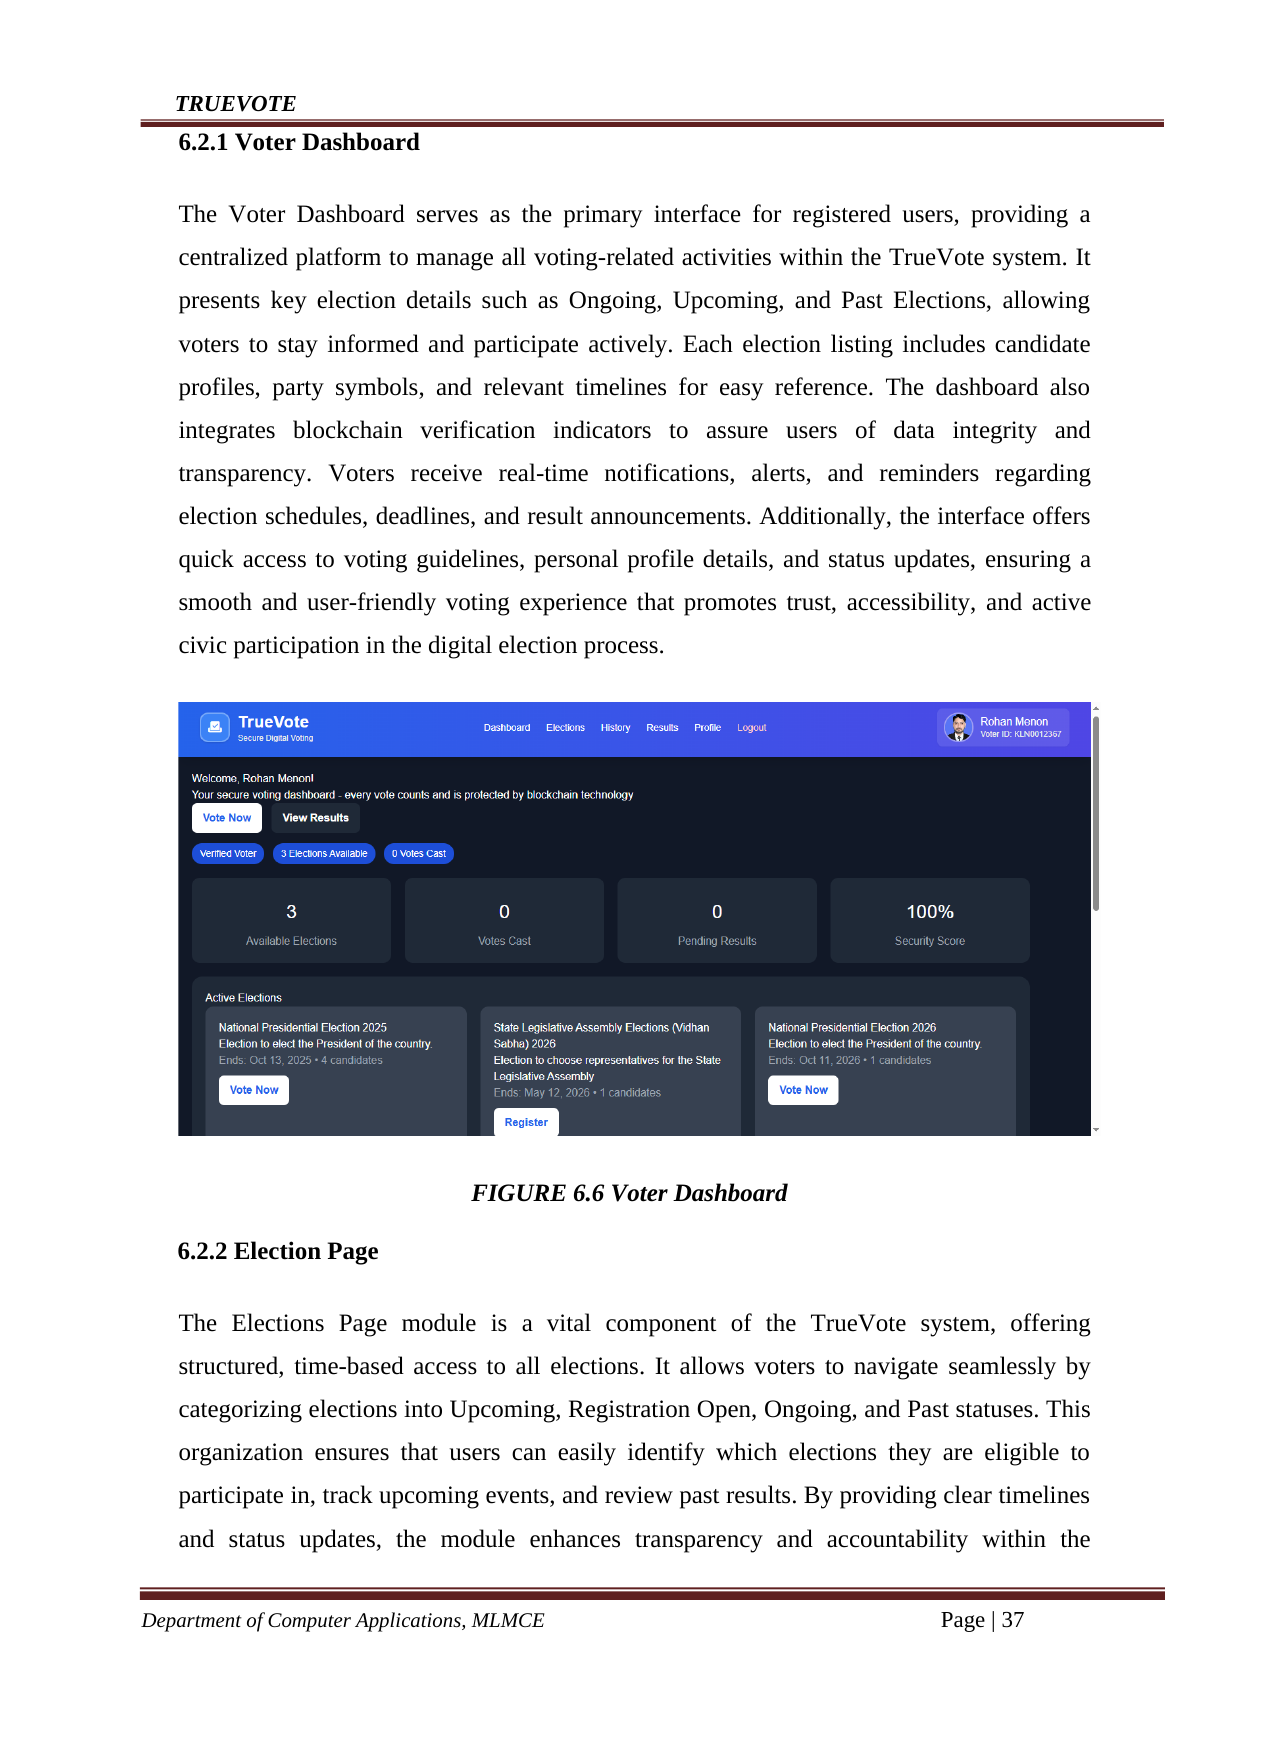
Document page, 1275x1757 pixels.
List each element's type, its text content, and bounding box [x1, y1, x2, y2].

text 6.2.1 Voter Dashboard [178, 279, 1092, 307]
text The Voter Dashboard serves as the primary interface for registered users, providing a centralized platform to manage all voting-related activities within the TrueVote system. It presents key election details such as Ongoing, Upcoming, and Past Elections, allowing voters to stay informed and participate actively. Each election listing includes candidate profiles, party symbols, and relevant timelines for easy reference. The dashboard also integrates blockchain verification indicators to assure users of data integrity and transparency. Voters receive real-time notifications, alerts, and reminders regarding election schedules, deadlines, and result announcements. Additionally, the interface offers quick access to voting guidelines, personal profile details, and status updates, ensuring a smooth and user-friendly voting experience that promotes trust, accessibility, and active civic participation in the digital election process. [178, 351, 1092, 811]
text 6.2 Voter Modules [178, 199, 1092, 233]
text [178, 1460, 1092, 1575]
text 6.2.2 Election Page [90, 1388, 1092, 1416]
picture [178, 854, 1101, 1288]
text FIGURE 6.6 Voter Dashboard [90, 1330, 1215, 1358]
